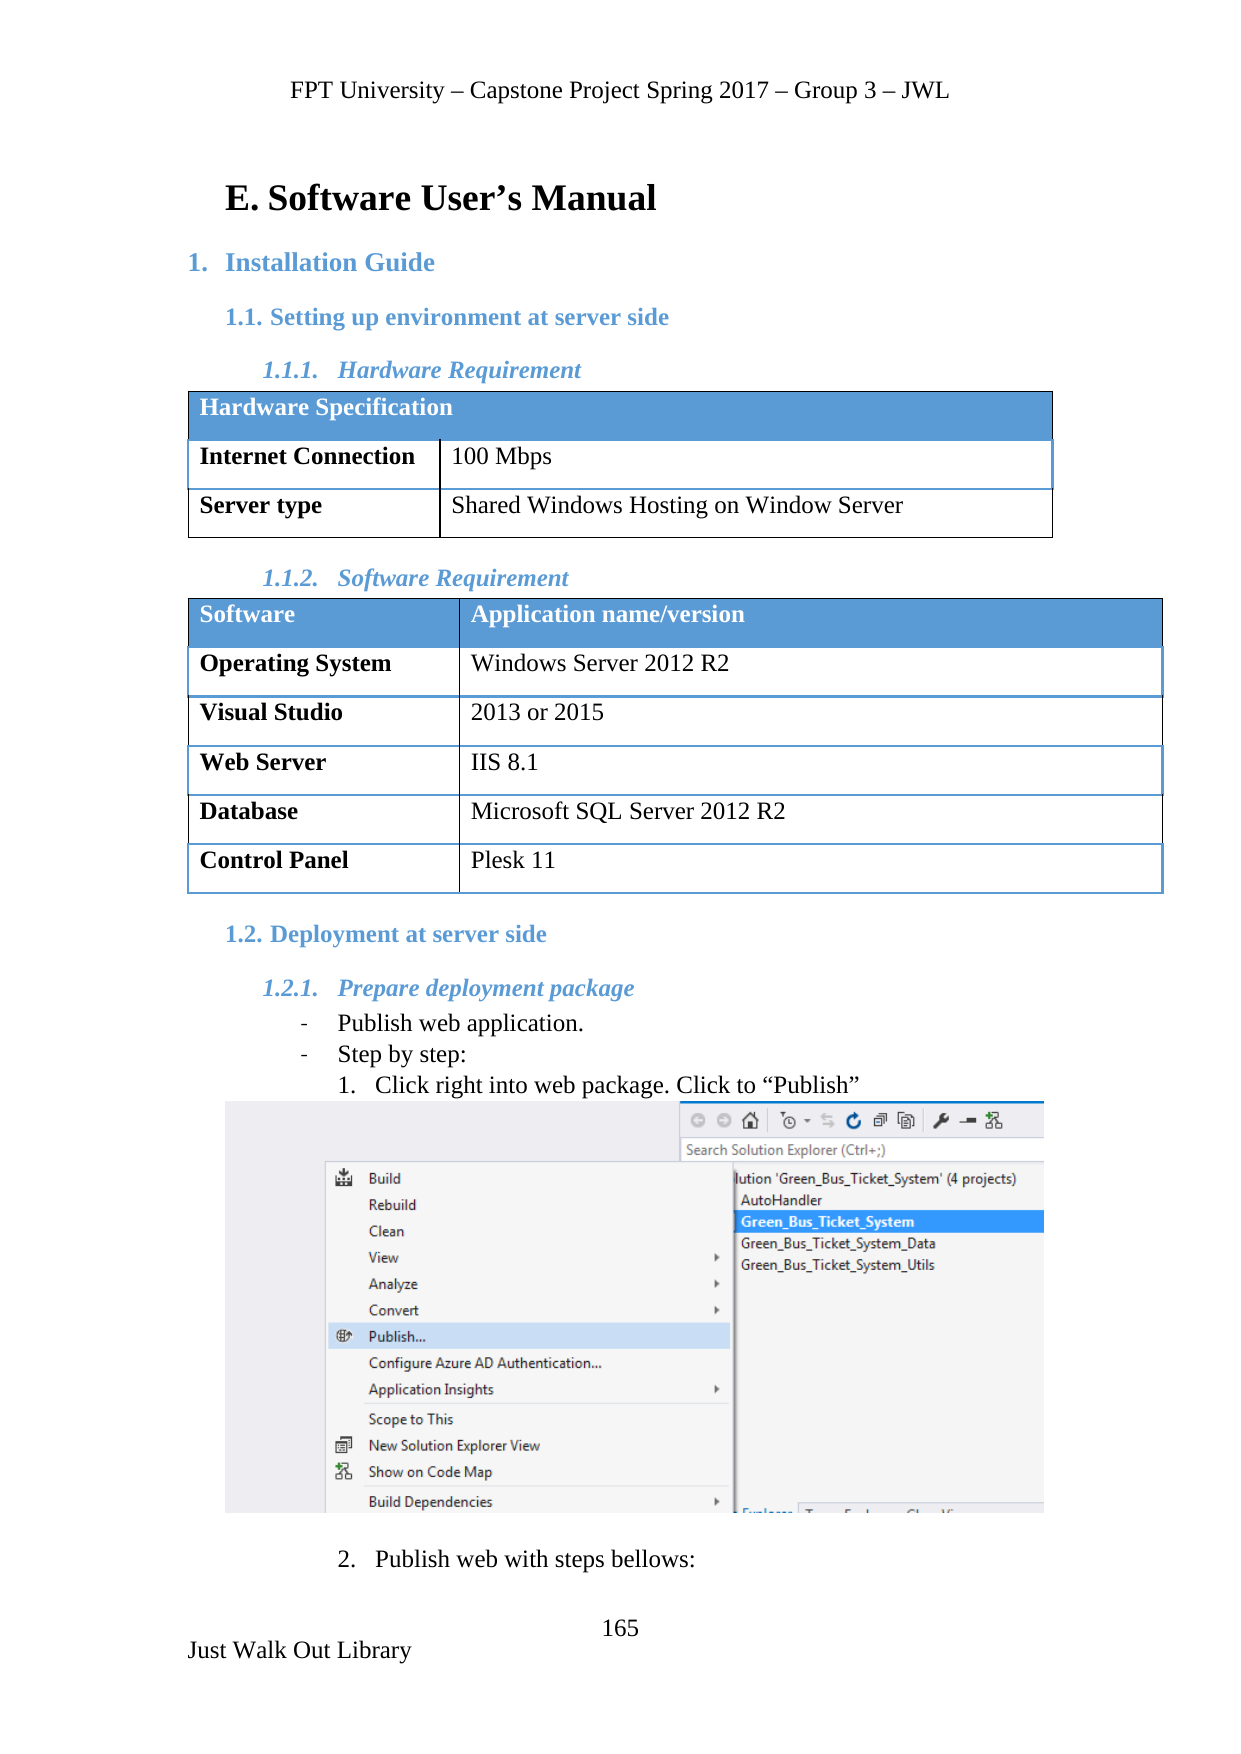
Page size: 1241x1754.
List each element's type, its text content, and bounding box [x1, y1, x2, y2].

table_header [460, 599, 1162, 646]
subtitle Installation Guide [187, 246, 1053, 277]
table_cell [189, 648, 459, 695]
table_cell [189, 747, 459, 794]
subtitle Hardware Requirement [262, 356, 1053, 384]
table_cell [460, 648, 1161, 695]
subtitle Software User’s Manual [225, 175, 1053, 218]
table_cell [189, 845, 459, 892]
subtitle Setting up environment at server side [225, 302, 1053, 331]
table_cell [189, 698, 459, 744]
subtitle Prepare deployment package [262, 973, 1053, 1002]
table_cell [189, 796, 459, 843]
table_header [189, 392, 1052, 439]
list Publish web application. [300, 1008, 1053, 1037]
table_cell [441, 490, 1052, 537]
list Step by step: [300, 1039, 1053, 1069]
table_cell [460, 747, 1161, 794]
subtitle Deployment at server side [225, 919, 1053, 948]
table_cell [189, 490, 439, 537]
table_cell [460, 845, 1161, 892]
picture [225, 1101, 1044, 1513]
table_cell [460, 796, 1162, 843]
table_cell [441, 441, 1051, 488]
list Click right into web package. Click to “Publish” [337, 1071, 1053, 1099]
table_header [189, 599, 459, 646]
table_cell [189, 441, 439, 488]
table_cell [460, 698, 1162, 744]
list Publish web with steps bellows: [337, 1544, 1053, 1573]
subtitle Software Requirement [262, 563, 1053, 592]
